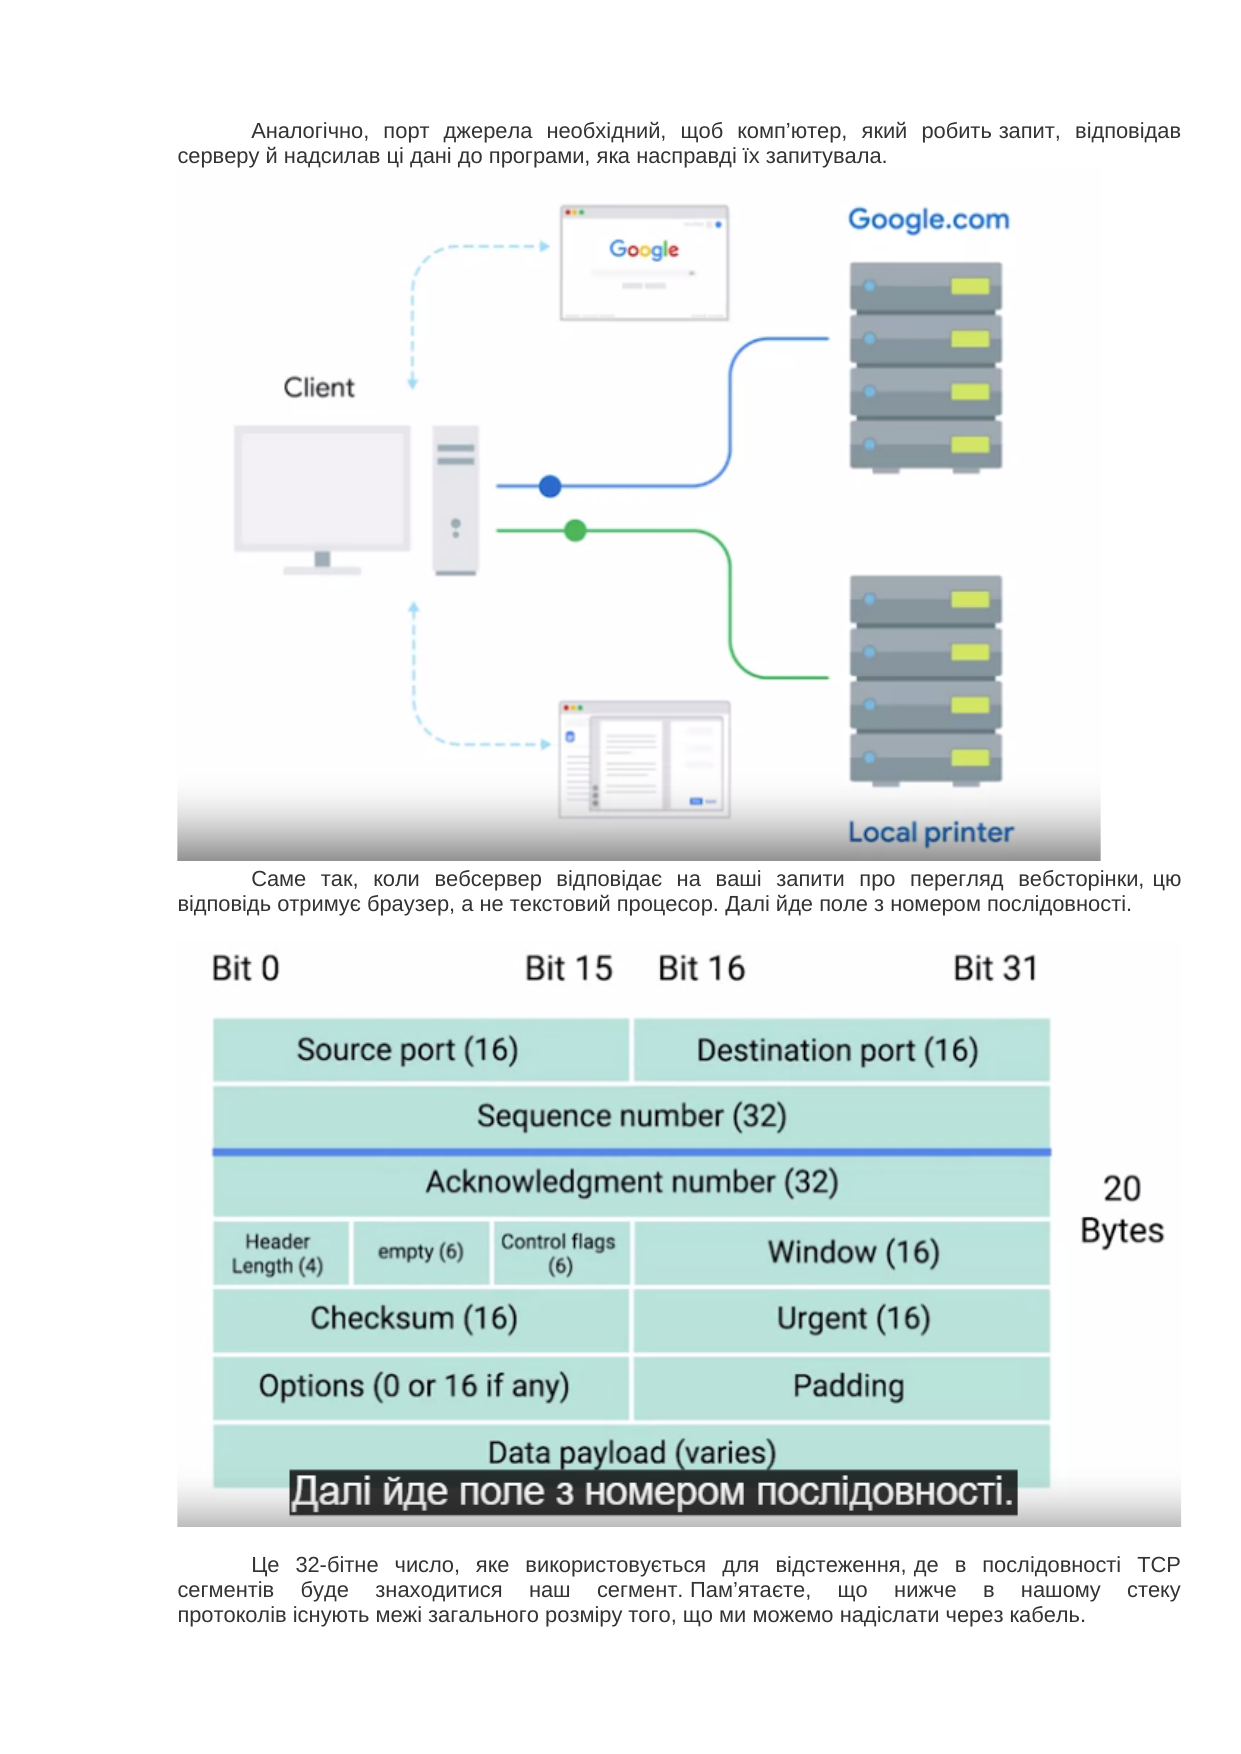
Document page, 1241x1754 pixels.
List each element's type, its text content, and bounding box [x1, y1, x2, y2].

picture [177, 941, 1182, 1527]
text Саме так, коли вебсервер відповідає на ваші запити про перегляд вебсторінки, цю відповідь отримує браузер, а не текстовий процесор. Далі йде поле з номером послідовності. [177, 865, 1181, 916]
text Аналогічно, порт джерела необхідний, щоб комп’ютер, який робить запит, відповідав серверу й надсилав ці дані до програми, яка насправді їх запитувала. [177, 118, 1181, 168]
text Це 32-бітне число, яке використовується для відстеження, де в послідовності TCP сегментів буде знаходитися наш сегмент. Пам’ятаєте, що нижче в нашому стеку протоколів існують межі загального розміру того, що ми можемо надіслати через кабель. [177, 1552, 1181, 1627]
picture [177, 168, 1101, 861]
